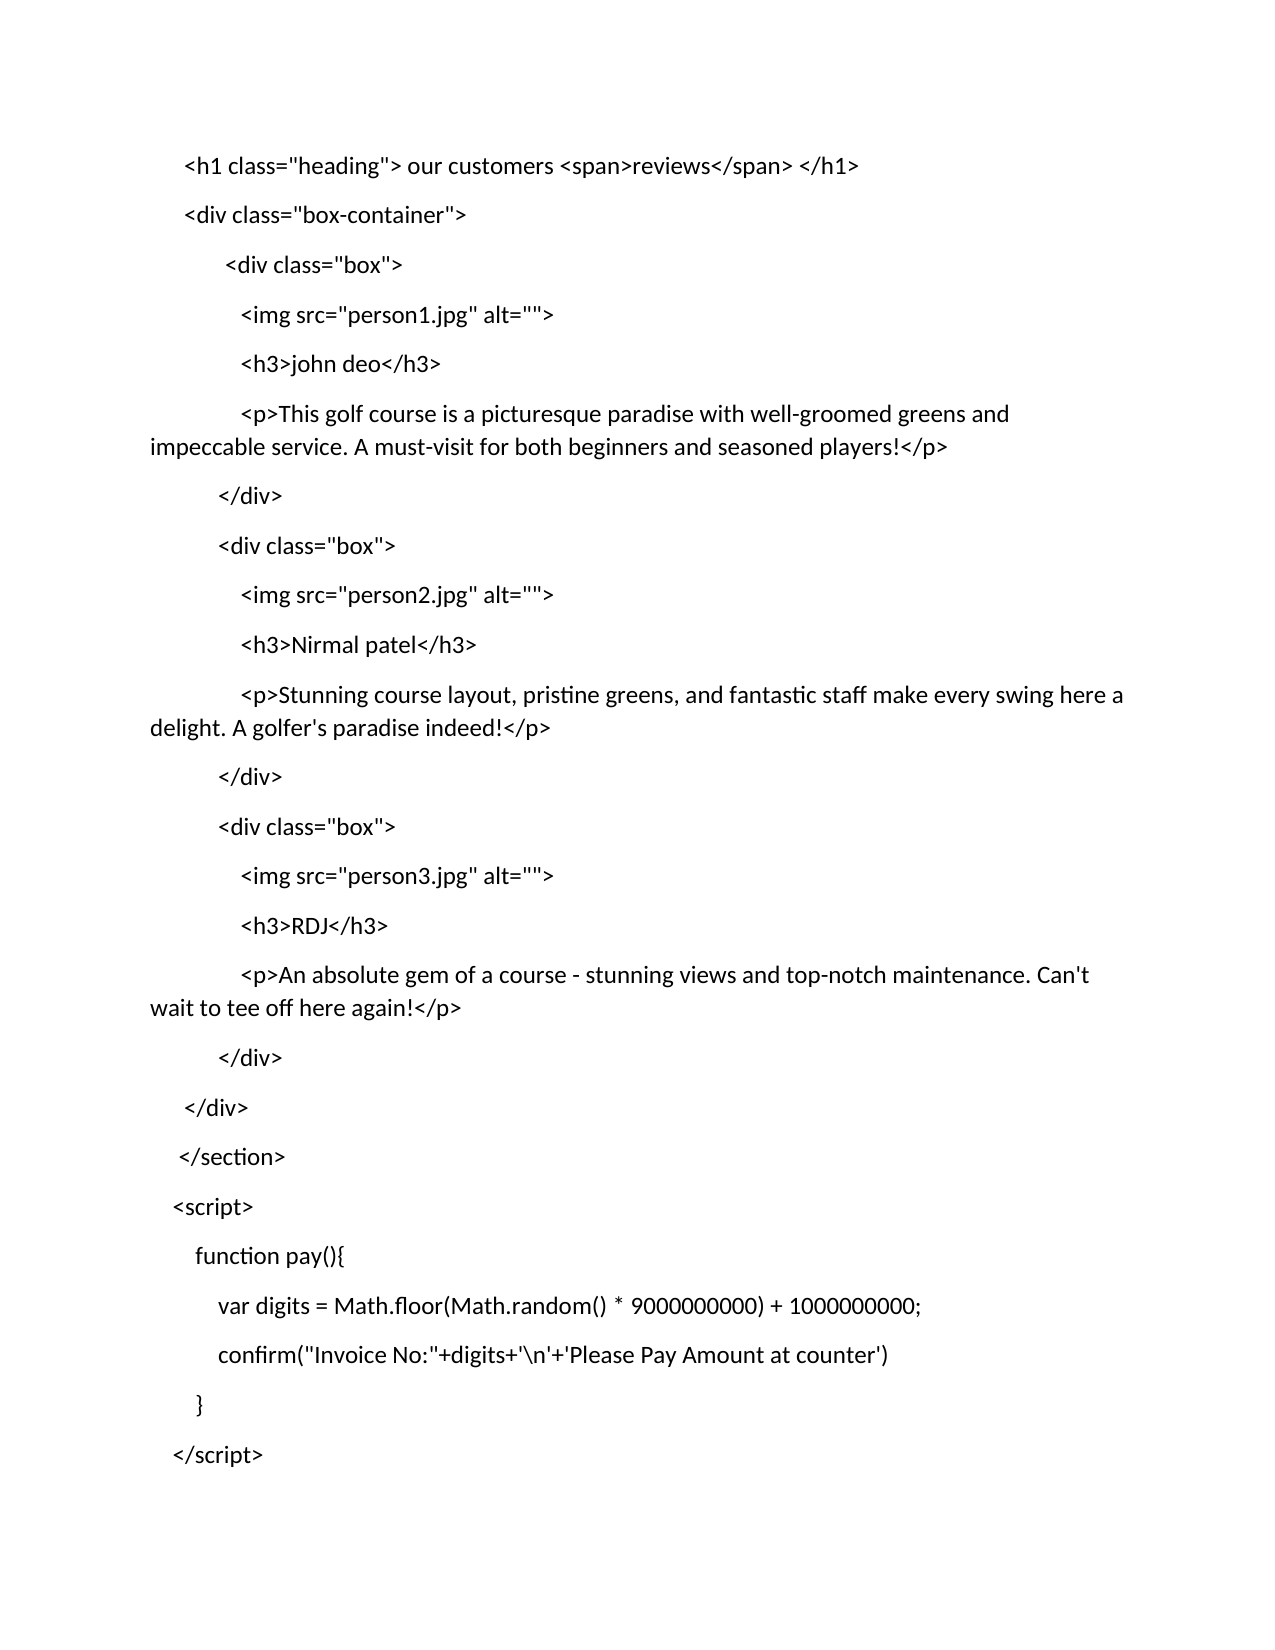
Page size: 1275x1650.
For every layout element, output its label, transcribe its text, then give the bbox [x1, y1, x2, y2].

text <p>An absolute gem of a course - stunning views and top-notch maintenance. Can't wait to tee off here again!</p> [150, 959, 1125, 1023]
text <h3>Nirmal patel</h3> [150, 629, 1125, 660]
text <script> [150, 1191, 1125, 1221]
text </script> [150, 1439, 1125, 1469]
text </div> [150, 1092, 1125, 1122]
text <div class="box-container"> [150, 199, 1125, 230]
text </div> [150, 1042, 1125, 1073]
text <h3>RDJ</h3> [150, 910, 1125, 941]
text <h1 class="heading"> our customers <span>reviews</span> </h1> [150, 150, 1125, 181]
text <img src="person2.jpg" alt=""> [150, 579, 1125, 610]
text </div> [150, 480, 1125, 511]
text <div class="box"> [150, 249, 1125, 280]
text } [150, 1389, 1125, 1420]
text <img src="person3.jpg" alt=""> [150, 860, 1125, 891]
text <p>This golf course is a picturesque paradise with well-groomed greens and impeccable service. A must-visit for both beginners and seasoned players!</p> [150, 398, 1125, 461]
text var digits = Math.floor(Math.random() * 9000000000) + 1000000000; [150, 1290, 1125, 1321]
text <img src="person1.jpg" alt=""> [150, 299, 1125, 329]
text function pay(){ [150, 1240, 1125, 1271]
text <p>Stunning course layout, pristine greens, and fantastic staff make every swing here a delight. A golfer's paradise indeed!</p> [150, 679, 1125, 742]
text <div class="box"> [150, 530, 1125, 561]
text confirm("Invoice No:"+digits+'\n'+'Please Pay Amount at counter') [150, 1339, 1125, 1370]
text </section> [150, 1141, 1125, 1172]
text </div> [150, 761, 1125, 792]
text <h3>john deo</h3> [150, 348, 1125, 379]
text <div class="box"> [150, 811, 1125, 841]
